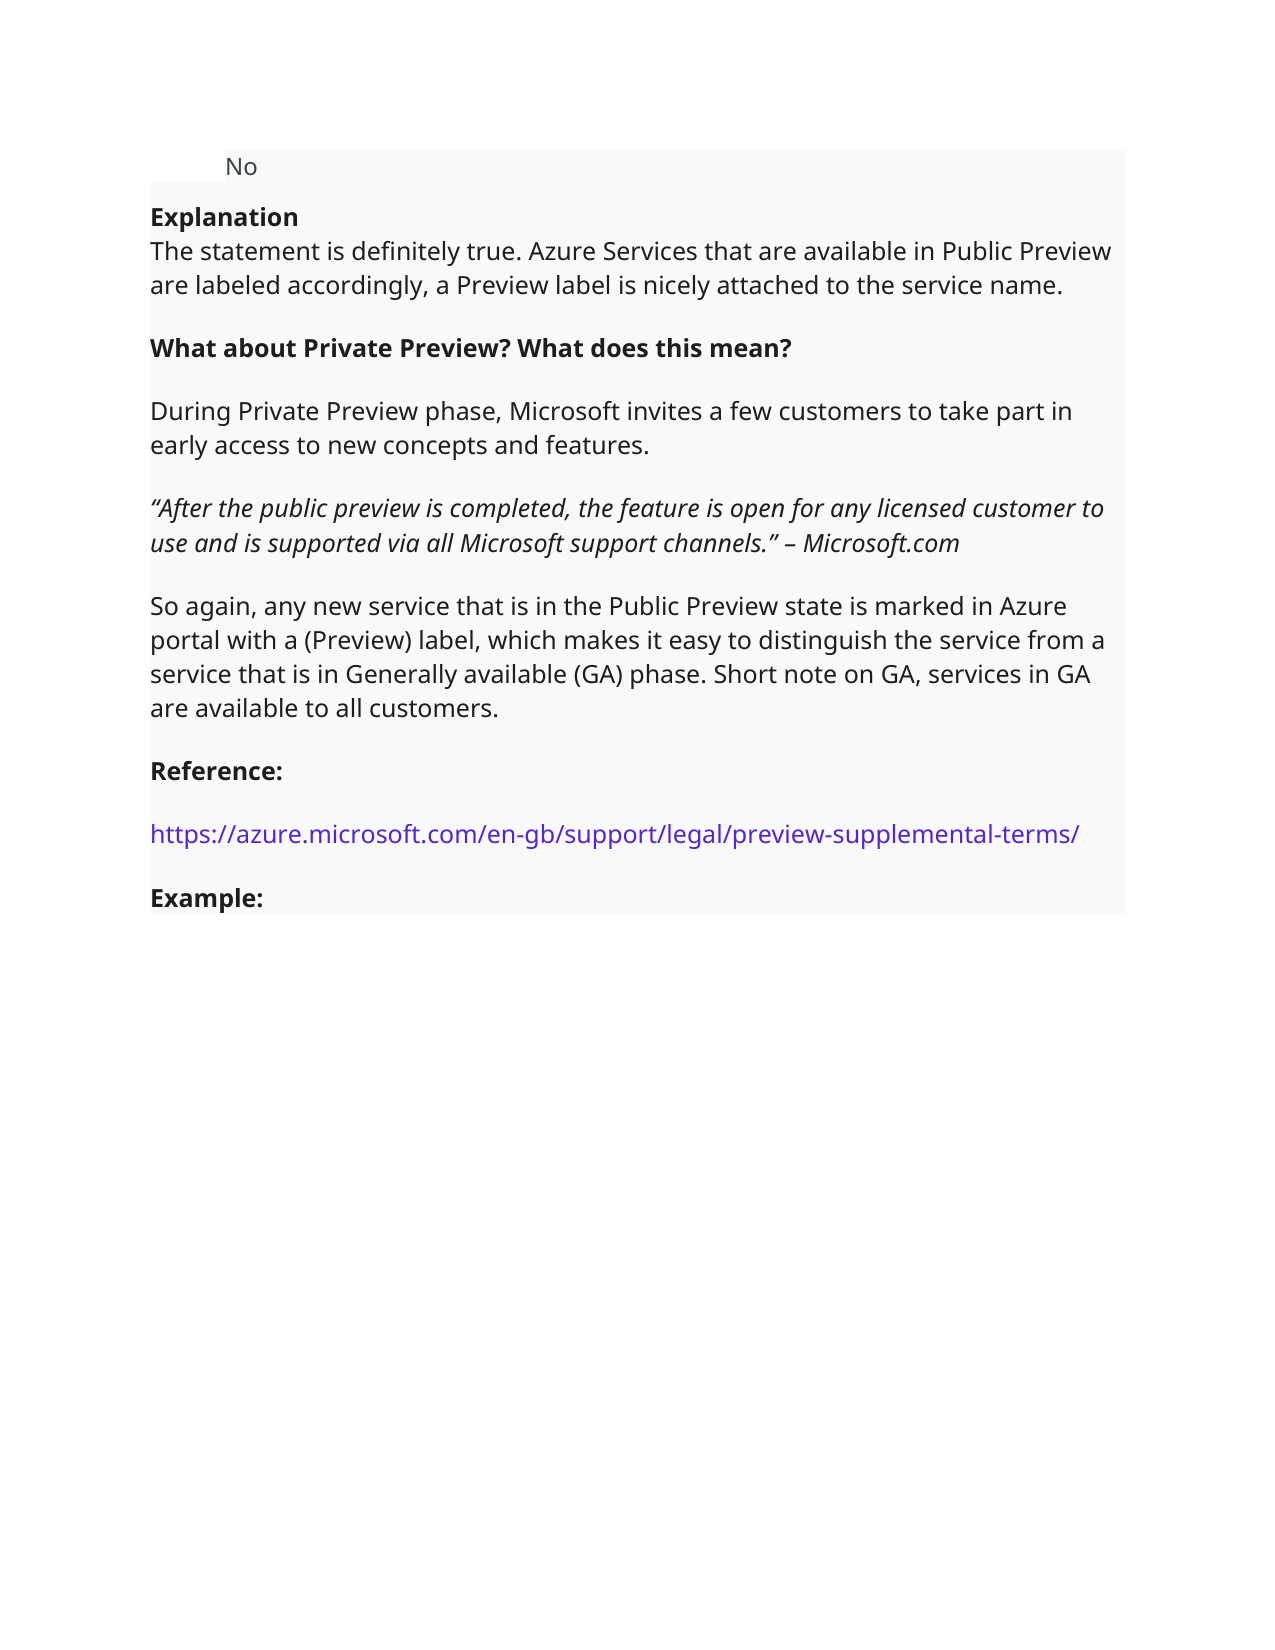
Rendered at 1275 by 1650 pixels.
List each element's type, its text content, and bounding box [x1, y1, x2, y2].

text The statement is definitely true. Azure Services that are available in Public Preview are labeled accordingly, a Preview label is nicely attached to the service name. [150, 233, 1125, 301]
text https://azure.microsoft.com/en-gb/support/legal/preview-supplemental-terms/ [150, 817, 1125, 851]
text “After the public preview is completed, the feature is open for any licensed customer to use and is supported via all Microsoft support channels.” – Microsoft.com [150, 491, 1125, 559]
text During Private Preview phase, Microsoft invites a few customers to take part in early access to new concepts and features. [150, 394, 1125, 462]
text Example: [150, 880, 1125, 914]
text Reference: [150, 754, 1125, 788]
text Explanation [150, 199, 1125, 233]
text What about Private Preview? What does this mean? [150, 331, 1125, 365]
text No [225, 150, 1125, 183]
text So again, any new service that is in the Public Preview state is marked in Azure portal with a (Preview) label, which makes it easy to distinguish the service from a service that is in Generally available (GA) phase. Short note on GA, services in GA are available to all customers. [150, 588, 1125, 725]
